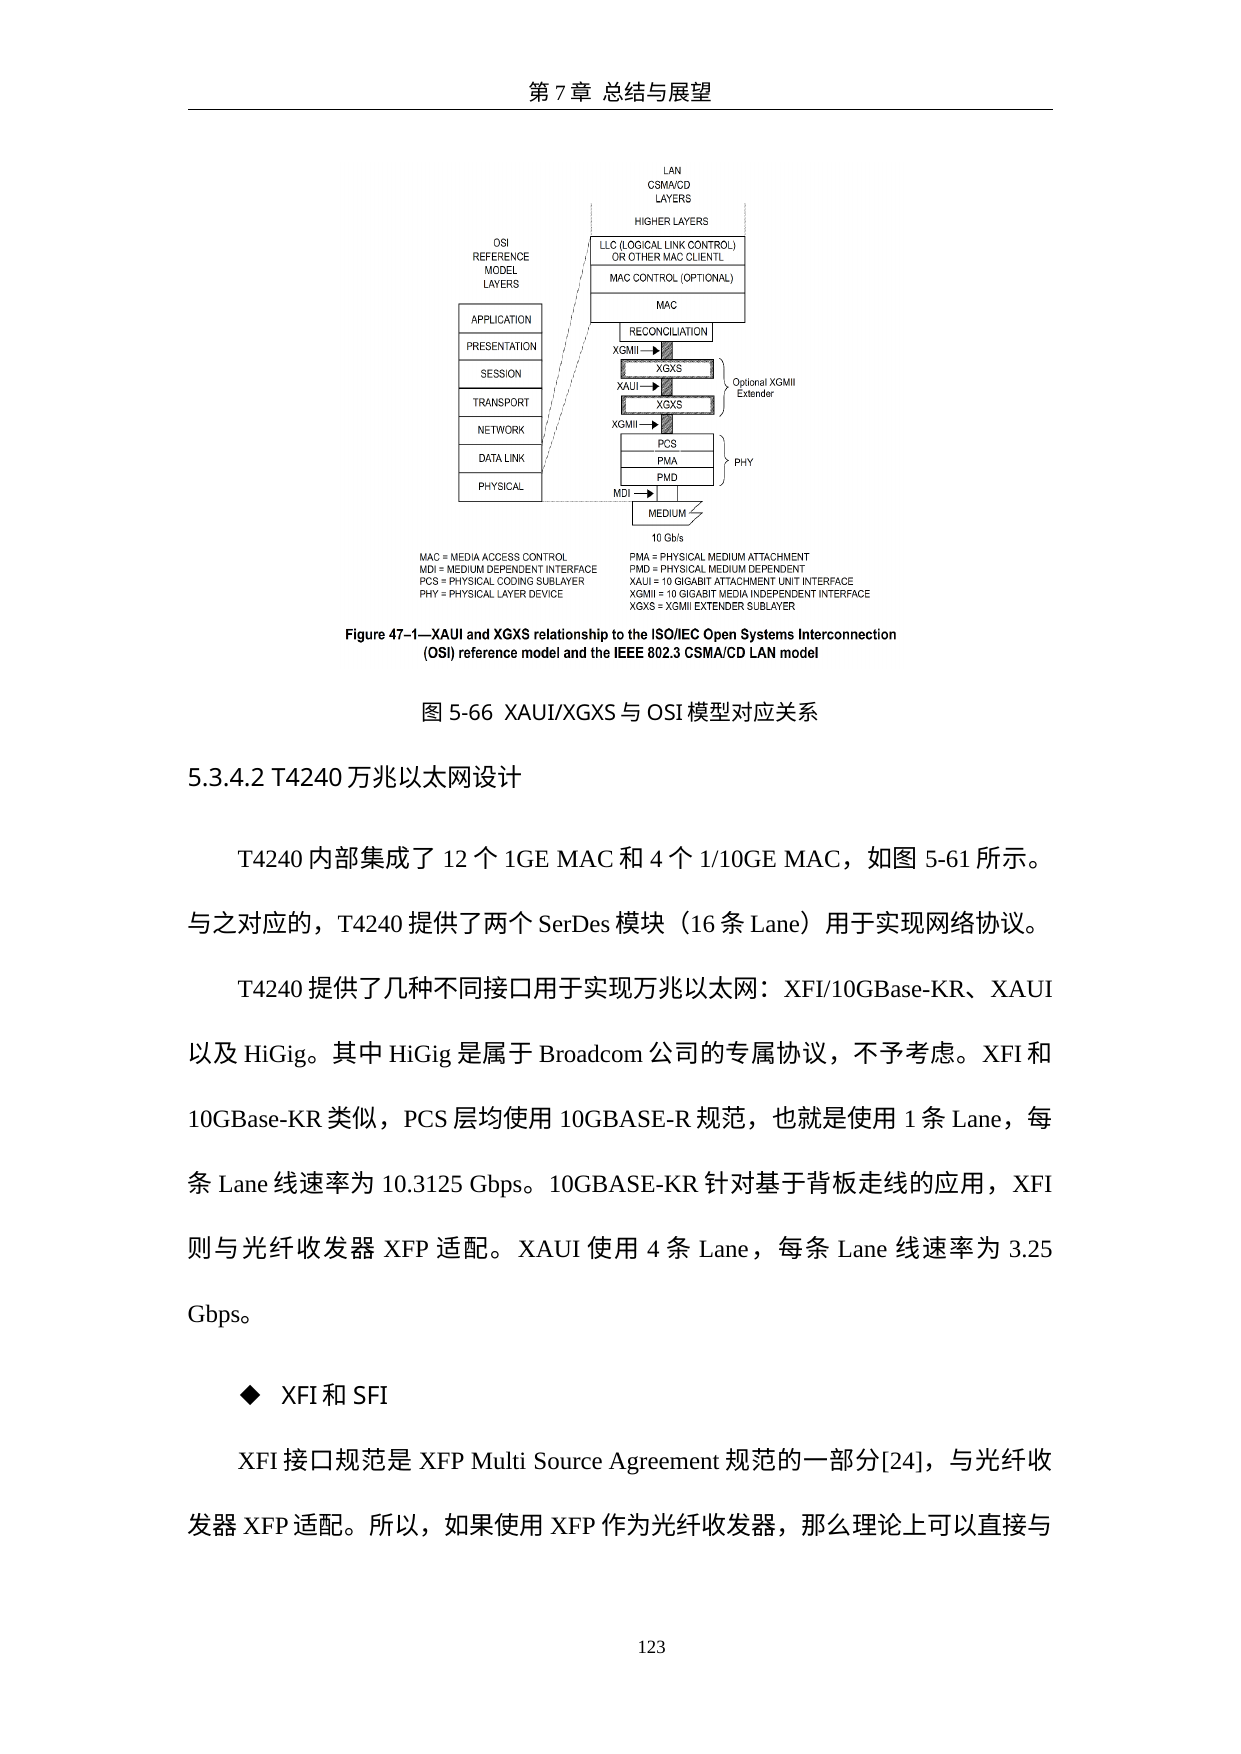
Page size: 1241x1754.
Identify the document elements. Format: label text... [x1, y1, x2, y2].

picture [336, 162, 904, 669]
text T4240提供了几种不同接口用于实现万兆以太网：XFI/10GBase-KR、XAUI以及HiGig。其中HiGig是属于Broadcom公司的专属协议，不予考虑。XFI和10GBase-KR类似，PCS层均使用10GBASE-R规范，也就是使用1条Lane，每条Lane线速率为10.3125 Gbps。10GBASE-KR针对基于背板走线的应用，XFI则与光纤收发器XFP适配。XAUI使用4条Lane，每条Lane线速率为3.25 Gbps。 [187, 954, 1053, 1344]
subtitle T4240万兆以太网设计 [187, 743, 1053, 808]
text XFI和SFI [238, 1361, 1053, 1426]
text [187, 1426, 1053, 1556]
